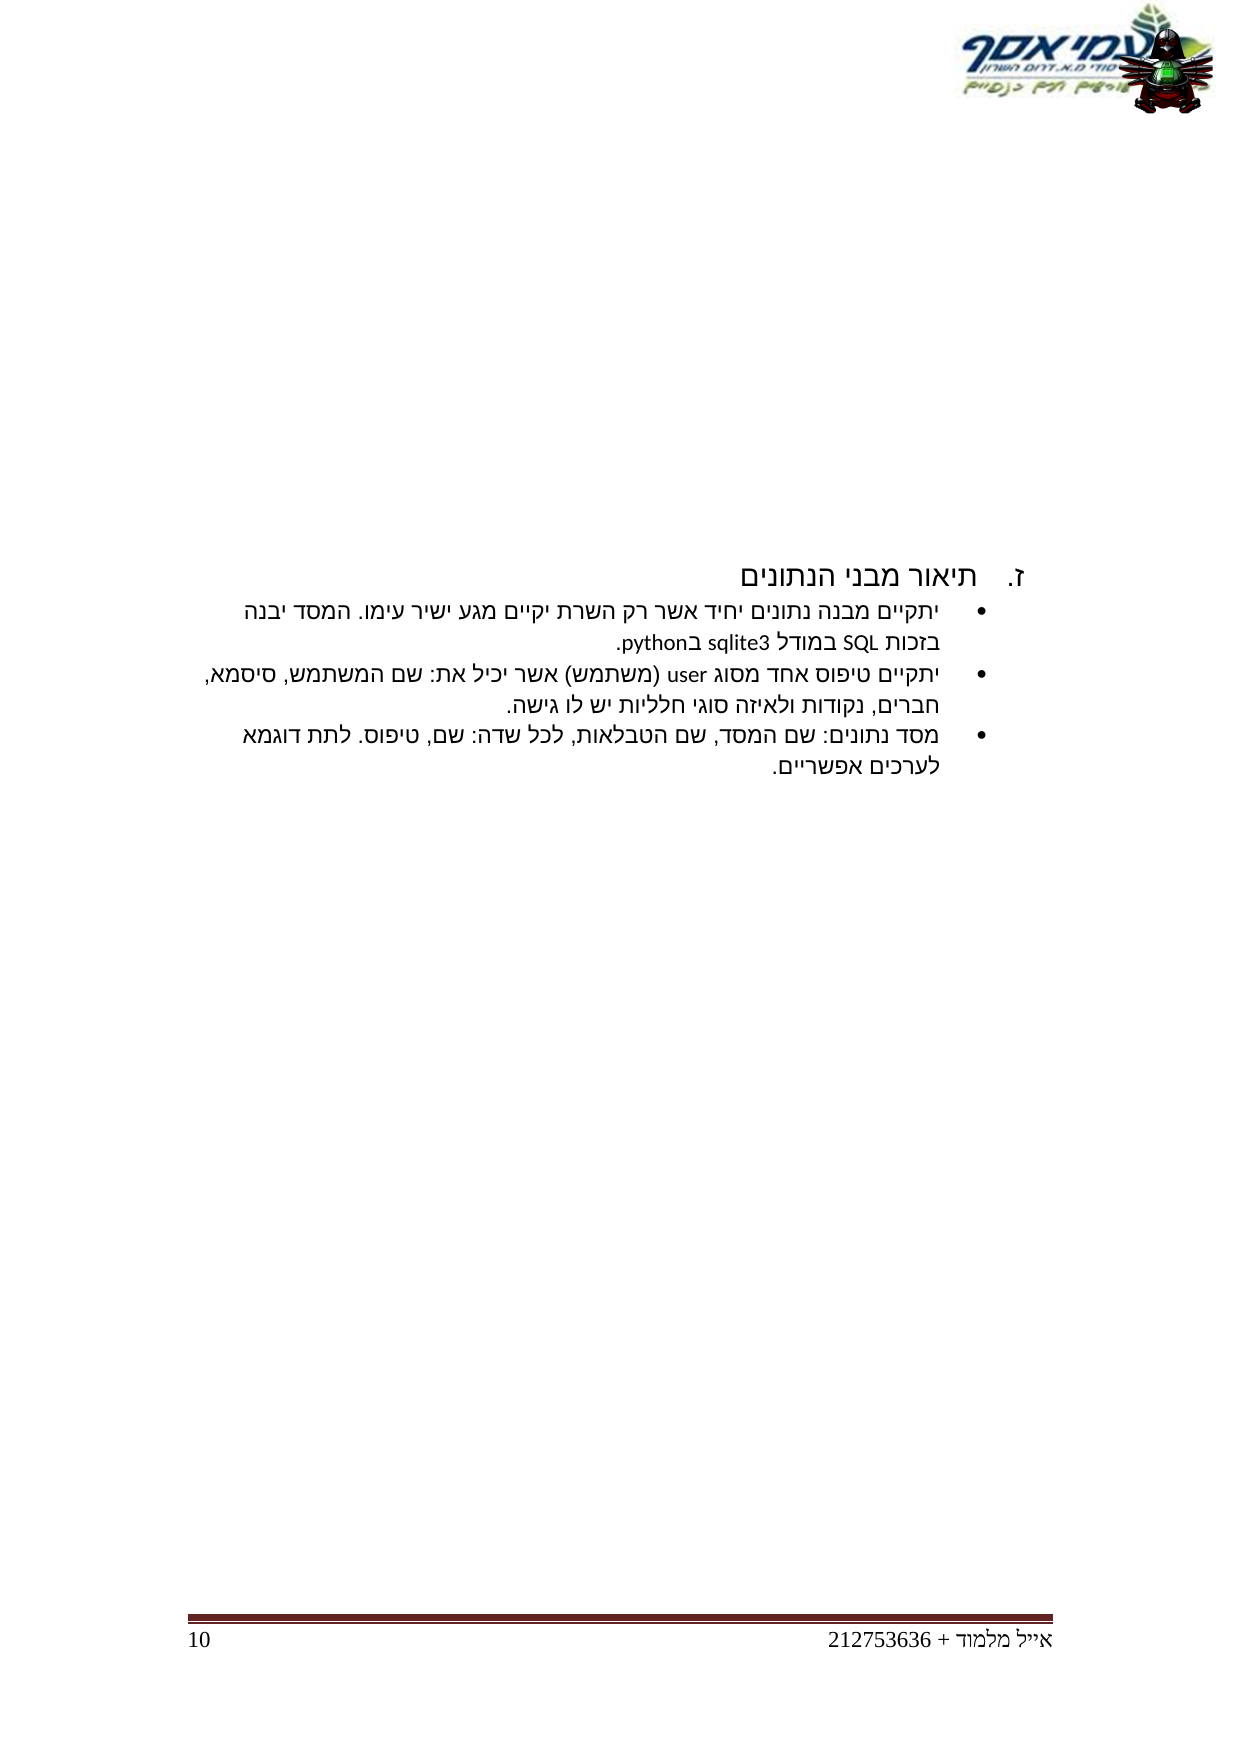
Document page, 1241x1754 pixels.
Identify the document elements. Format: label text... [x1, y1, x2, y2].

list תיאור מבני הנתונים [187, 559, 1015, 593]
list יתקיים טיפוס אחד מסוג user (משתמש) אשר יכיל את: שם המשתמש, סיסמא, חברים, נקודות ולאיזה סוגי חלליות יש לו גישה. [187, 660, 978, 718]
picture [952, 0, 1218, 114]
list מסד נתונים: שם המסד, שם הטבלאות, לכל שדה: שם, טיפוס. לתת דוגמא לערכים אפשריים. [187, 722, 978, 779]
list יתקיים מבנה נתונים יחיד אשר רק השרת יקיים מגע ישיר עימו. המסד יבנה בזכות SQL במודל sqlite3 בpython. [187, 598, 978, 656]
